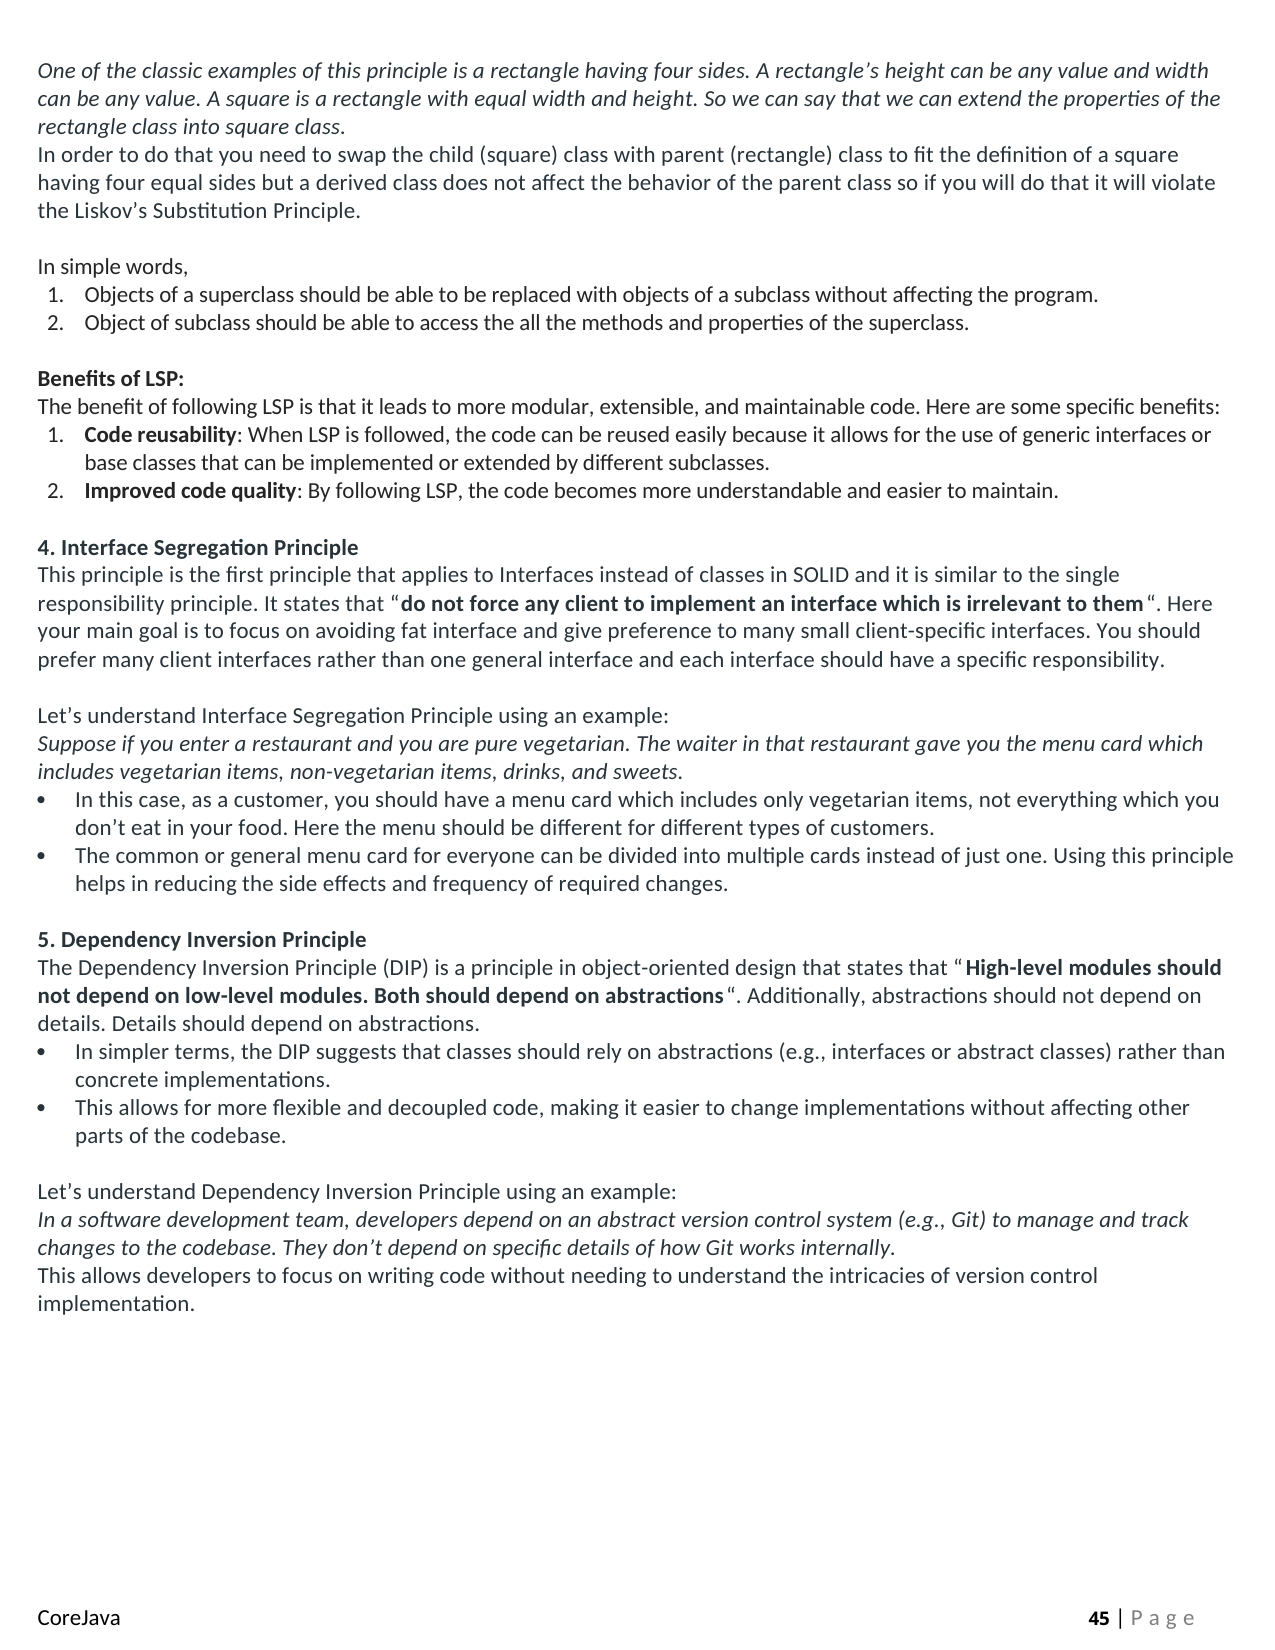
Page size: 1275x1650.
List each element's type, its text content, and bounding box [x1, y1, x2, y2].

text One of the classic examples of this principle is a rectangle having four sides. A rectangle’s height can be any value and width can be any value. A square is a rectangle with equal width and height. So we can say that we can extend the properties of the rectangle class into square class. [37, 56, 1237, 140]
list Improved code quality: By following LSP, the code becomes more understandable and easier to maintain. [47, 477, 1237, 504]
text This principle is the first principle that applies to Interfaces instead of classes in SOLID and it is similar to the single responsibility principle. It states that “do not force any client to implement an interface which is irrelevant to them“. Here your main goal is to focus on avoiding fat interface and give preference to many small client-specific interfaces. You should prefer many client interfaces rather than one general interface and each interface should have a specific responsibility. [37, 561, 1237, 673]
text In a software development team, developers depend on an abstract version control system (e.g., Git) to manage and track changes to the codebase. They don’t depend on specific details of how Git works internally. [37, 1205, 1237, 1261]
list In this case, as a customer, you should have a menu card which includes only vegetarian items, not everything which you don’t eat in your food. Here the menu should be different for different types of customers. [37, 785, 1237, 841]
text 5. Dependency Inversion Principle [37, 925, 1237, 953]
text Let’s understand Interface Segregation Principle using an example: [37, 701, 1237, 729]
text Let’s understand Dependency Inversion Principle using an example: [37, 1177, 1237, 1205]
text 4. Interface Segregation Principle [37, 533, 1237, 561]
list The common or general menu card for everyone can be divided into multiple cards instead of just one. Using this principle helps in reducing the side effects and frequency of required changes. [37, 841, 1237, 925]
text In simple words, [37, 252, 1237, 280]
list Object of subclass should be able to access the all the methods and properties of the superclass. [47, 308, 1237, 336]
text Benefits of LSP: [37, 336, 1237, 392]
text The benefit of following LSP is that it leads to more modular, extensible, and maintainable code. Here are some specific benefits: [37, 392, 1237, 421]
text In order to do that you need to swap the child (square) class with parent (rectangle) class to fit the definition of a square having four equal sides but a derived class does not affect the behavior of the parent class so if you will do that it will violate the Liskov’s Substitution Principle. [37, 140, 1237, 252]
list This allows for more flexible and decoupled code, making it easier to change implementations without affecting other parts of the codebase. [37, 1093, 1237, 1149]
text Suppose if you enter a restaurant and you are pure vegetarian. The waiter in that restaurant gave you the menu card which includes vegetarian items, non-vegetarian items, drinks, and sweets. [37, 729, 1237, 785]
list In simpler terms, the DIP suggests that classes should rely on abstractions (e.g., interfaces or abstract classes) rather than concrete implementations. [37, 1037, 1237, 1093]
list Code reusability: When LSP is followed, the code can be reused easily because it allows for the use of generic interfaces or base classes that can be implemented or extended by different subclasses. [47, 421, 1237, 477]
text The Dependency Inversion Principle (DIP) is a principle in object-oriented design that states that “High-level modules should not depend on low-level modules. Both should depend on abstractions“. Additionally, abstractions should not depend on details. Details should depend on abstractions. [37, 953, 1237, 1037]
list Objects of a superclass should be able to be replaced with objects of a subclass without affecting the program. [47, 280, 1237, 308]
text This allows developers to focus on writing code without needing to understand the intricacies of version control implementation. [37, 1261, 1237, 1317]
